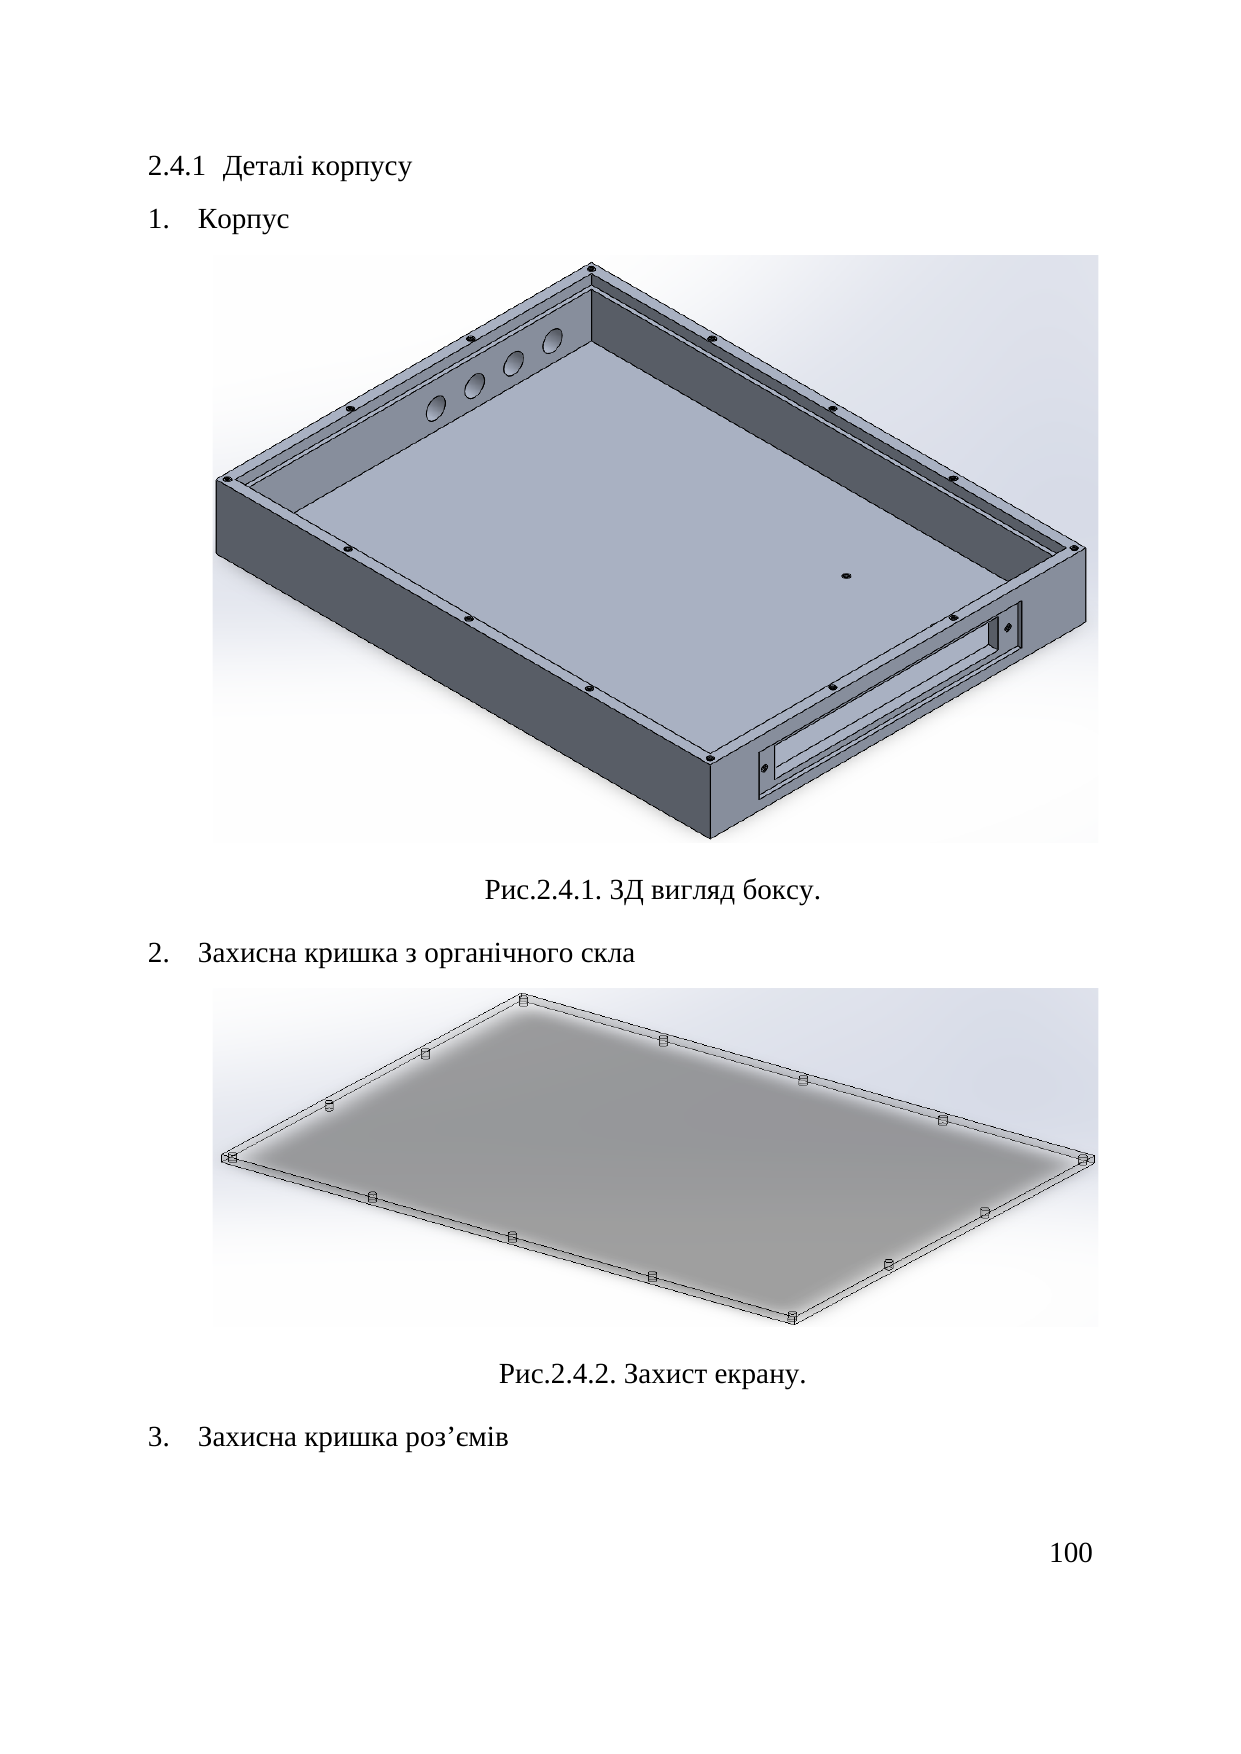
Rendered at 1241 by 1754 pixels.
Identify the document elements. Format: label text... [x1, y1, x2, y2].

list Захисна кришка з органічного скла [148, 935, 1093, 968]
text Рис.2.4.2. Захист екрану. [148, 1356, 1093, 1390]
list Корпус [148, 202, 1093, 235]
picture [212, 255, 1099, 843]
text Рис.2.4.1. 3Д вигляд боксу. [148, 872, 1093, 905]
picture [212, 988, 1099, 1327]
list Захисна кришка роз’ємів [148, 1419, 1093, 1453]
subtitle Деталі корпусу [148, 148, 1093, 181]
